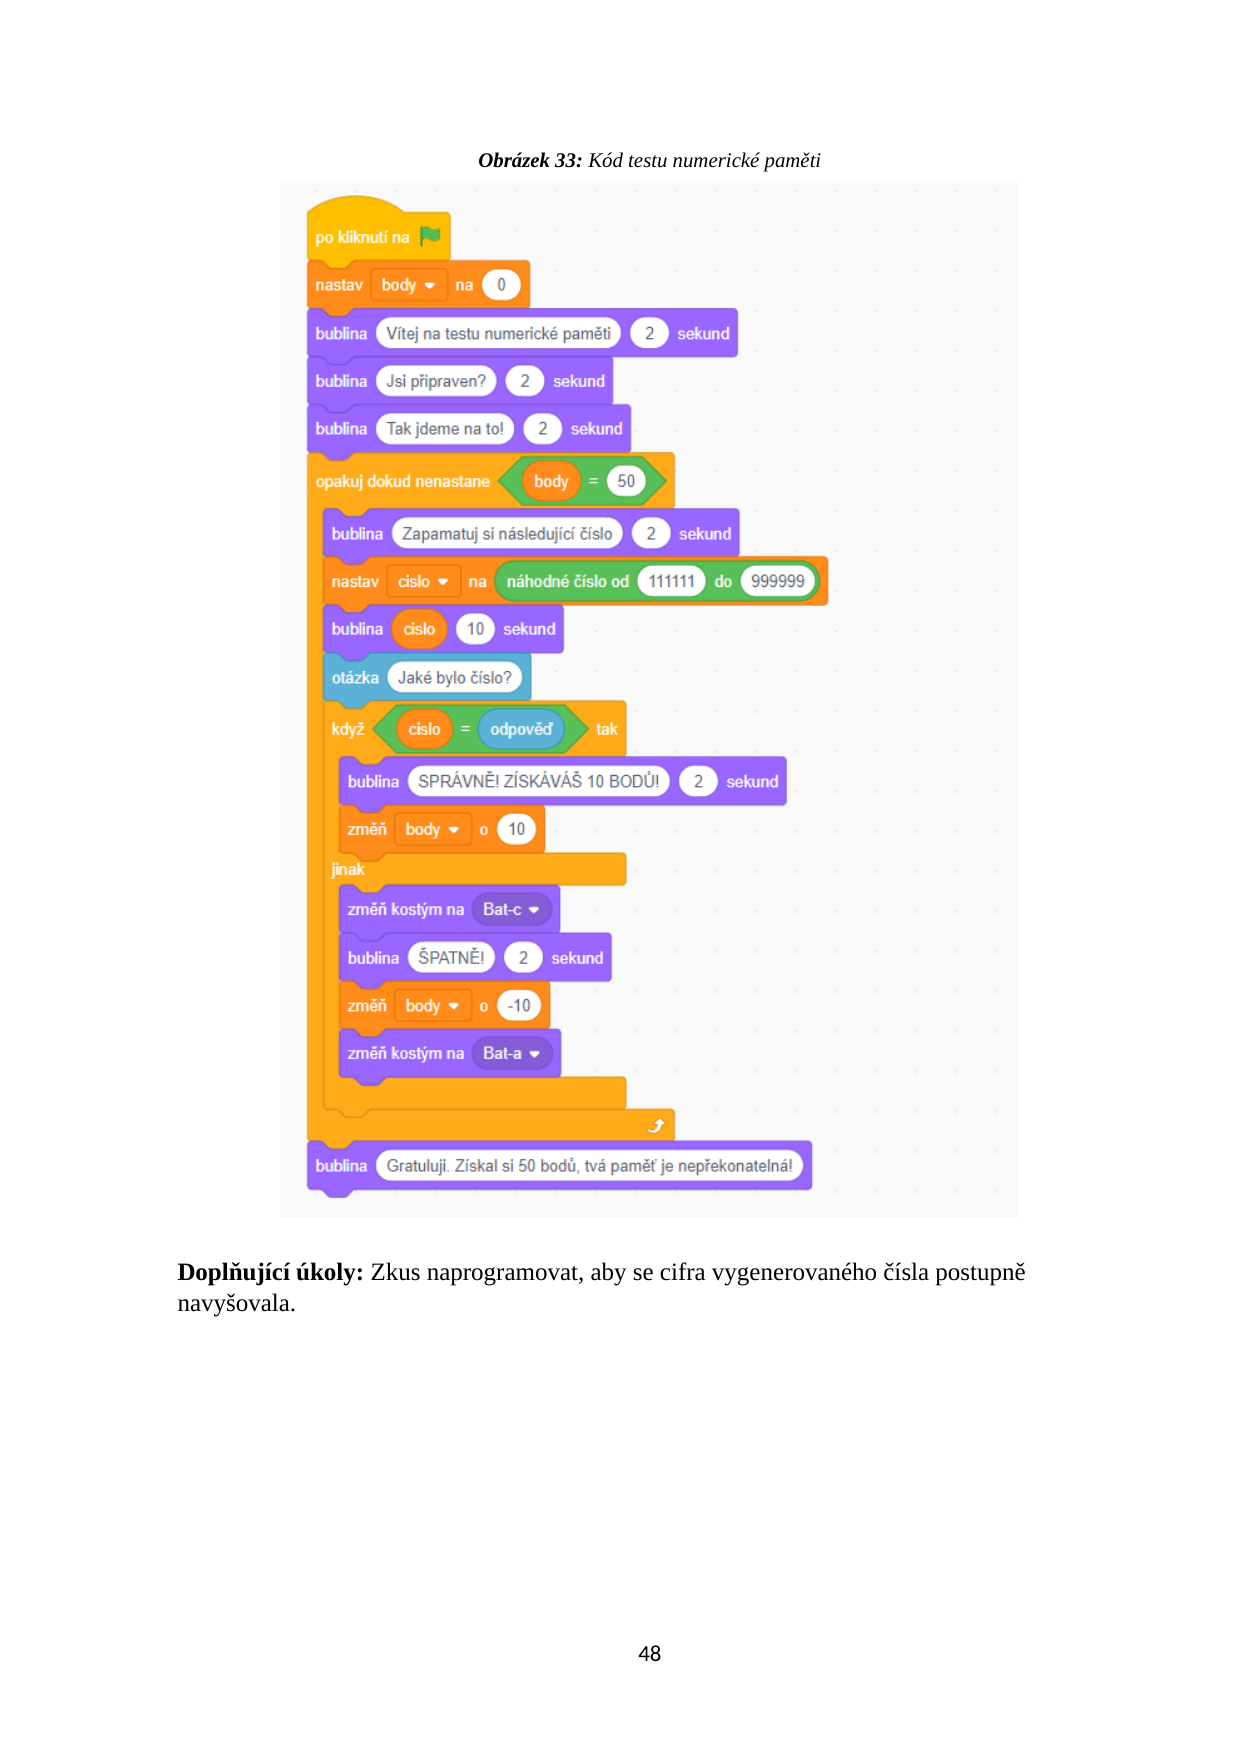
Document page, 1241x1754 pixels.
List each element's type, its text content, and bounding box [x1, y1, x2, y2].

text Doplňující úkoly: Zkus naprogramovat, aby se cifra vygenerovaného čísla postupně navyšovala. [177, 1257, 1122, 1317]
text Obrázek 33: Kód testu numerické paměti [177, 148, 1122, 172]
picture [280, 183, 1019, 1218]
